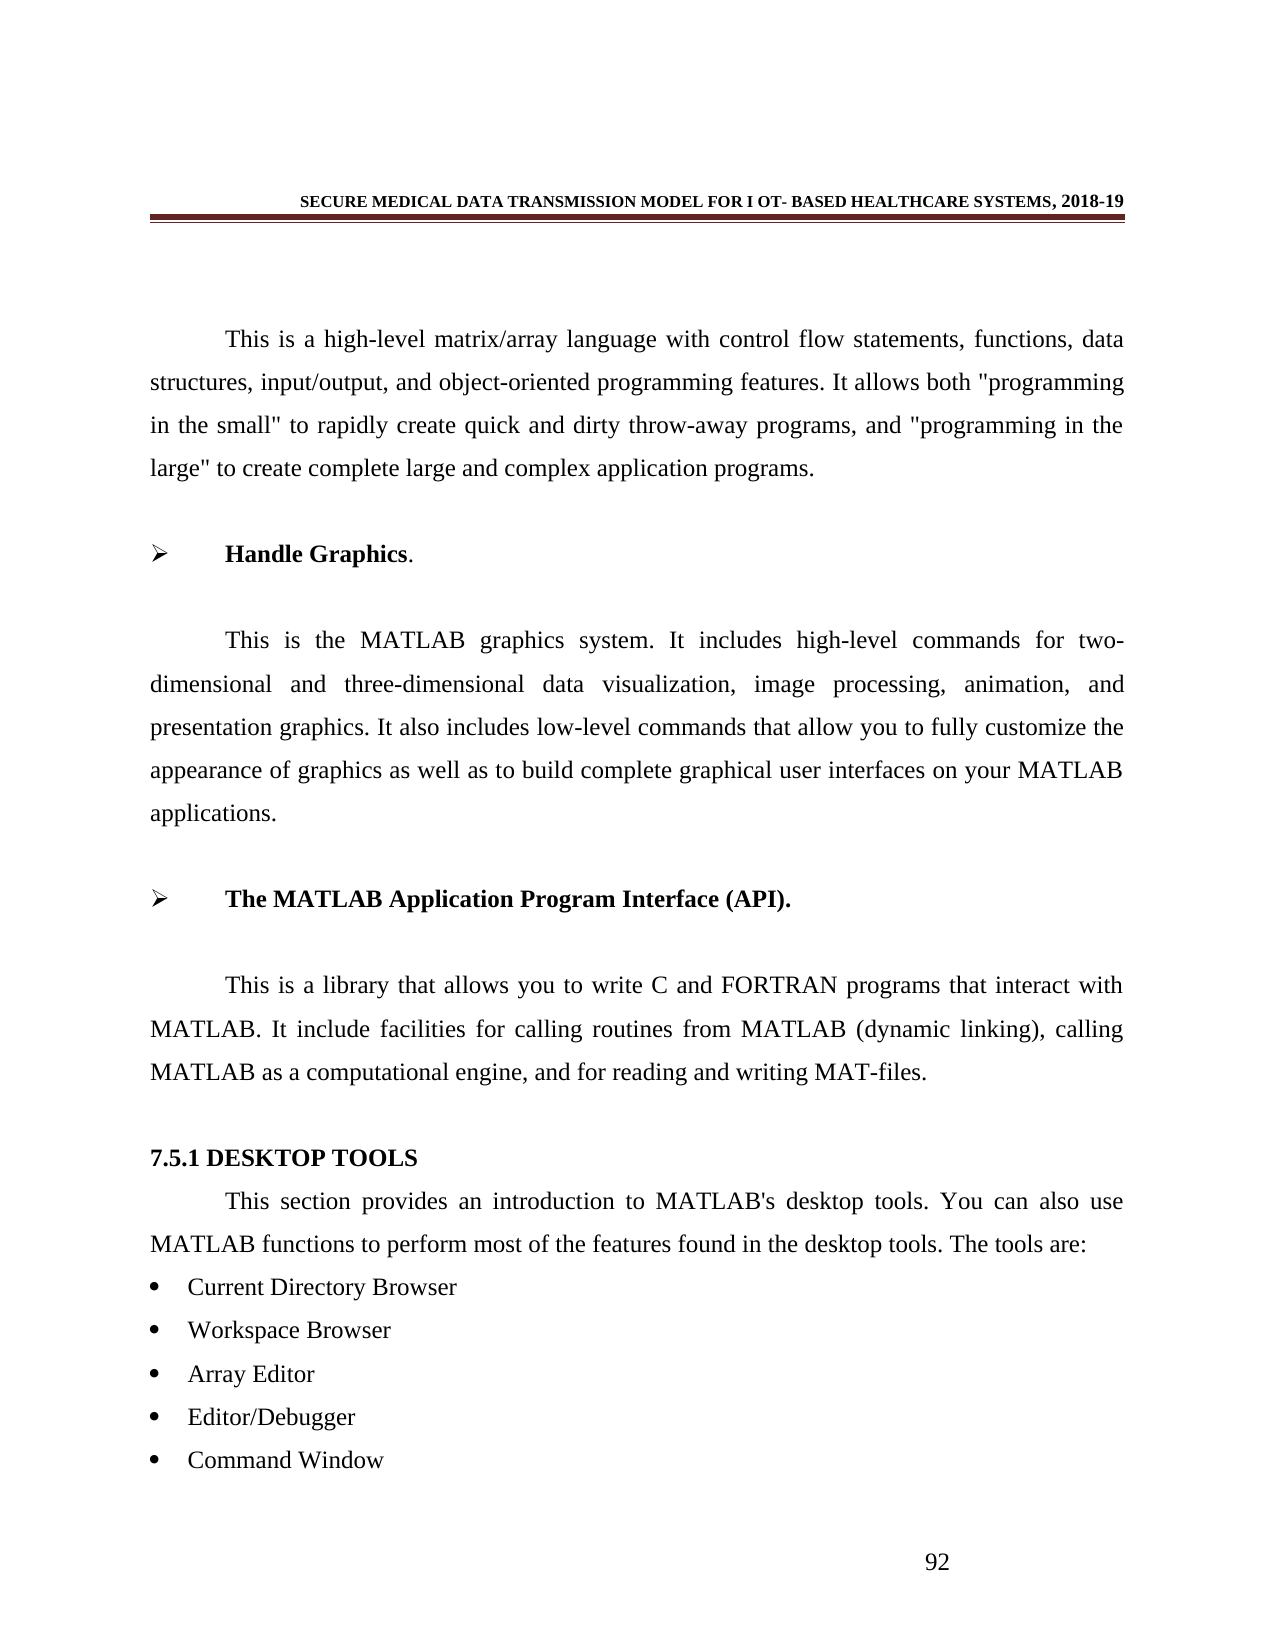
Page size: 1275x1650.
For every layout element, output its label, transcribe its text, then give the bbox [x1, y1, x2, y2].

list Current Directory Browser [150, 1272, 1125, 1301]
list Array Editor [150, 1359, 1125, 1387]
text This is a library that allows you to write C and FORTRAN programs that interact with MATLAB. It include facilities for calling routines from MATLAB (dynamic linking), calling MATLAB as a computational engine, and for reading and writing MAT-files. [150, 971, 1125, 1086]
text 7.5.1 DESKTOP TOOLS [150, 1143, 1125, 1172]
list The MATLAB Application Program Interface (API). [150, 884, 1125, 913]
text This is a high-level matrix/array language with control flow statements, functions, data structures, input/output, and object-oriented programming features. It allows both "programming in the small" to rapidly create quick and dirty throw-away programs, and "programming in the large" to create complete large and complex application programs. [150, 324, 1125, 482]
text This section provides an introduction to MATLAB's desktop tools. You can also use MATLAB functions to perform most of the features found in the desktop tools. The tools are: [150, 1186, 1125, 1258]
list Editor/Debugger [150, 1402, 1125, 1431]
text This is the MATLAB graphics system. It includes high-level commands for two-dimensional and three-dimensional data visualization, image processing, animation, and presentation graphics. It also includes low-level commands that allow you to fully customize the appearance of graphics as well as to build complete graphical user interfaces on your MATLAB applications. [150, 626, 1125, 827]
list Handle Graphics. [150, 539, 1125, 568]
list Workspace Browser [150, 1316, 1125, 1344]
list Command Window [150, 1445, 1125, 1474]
